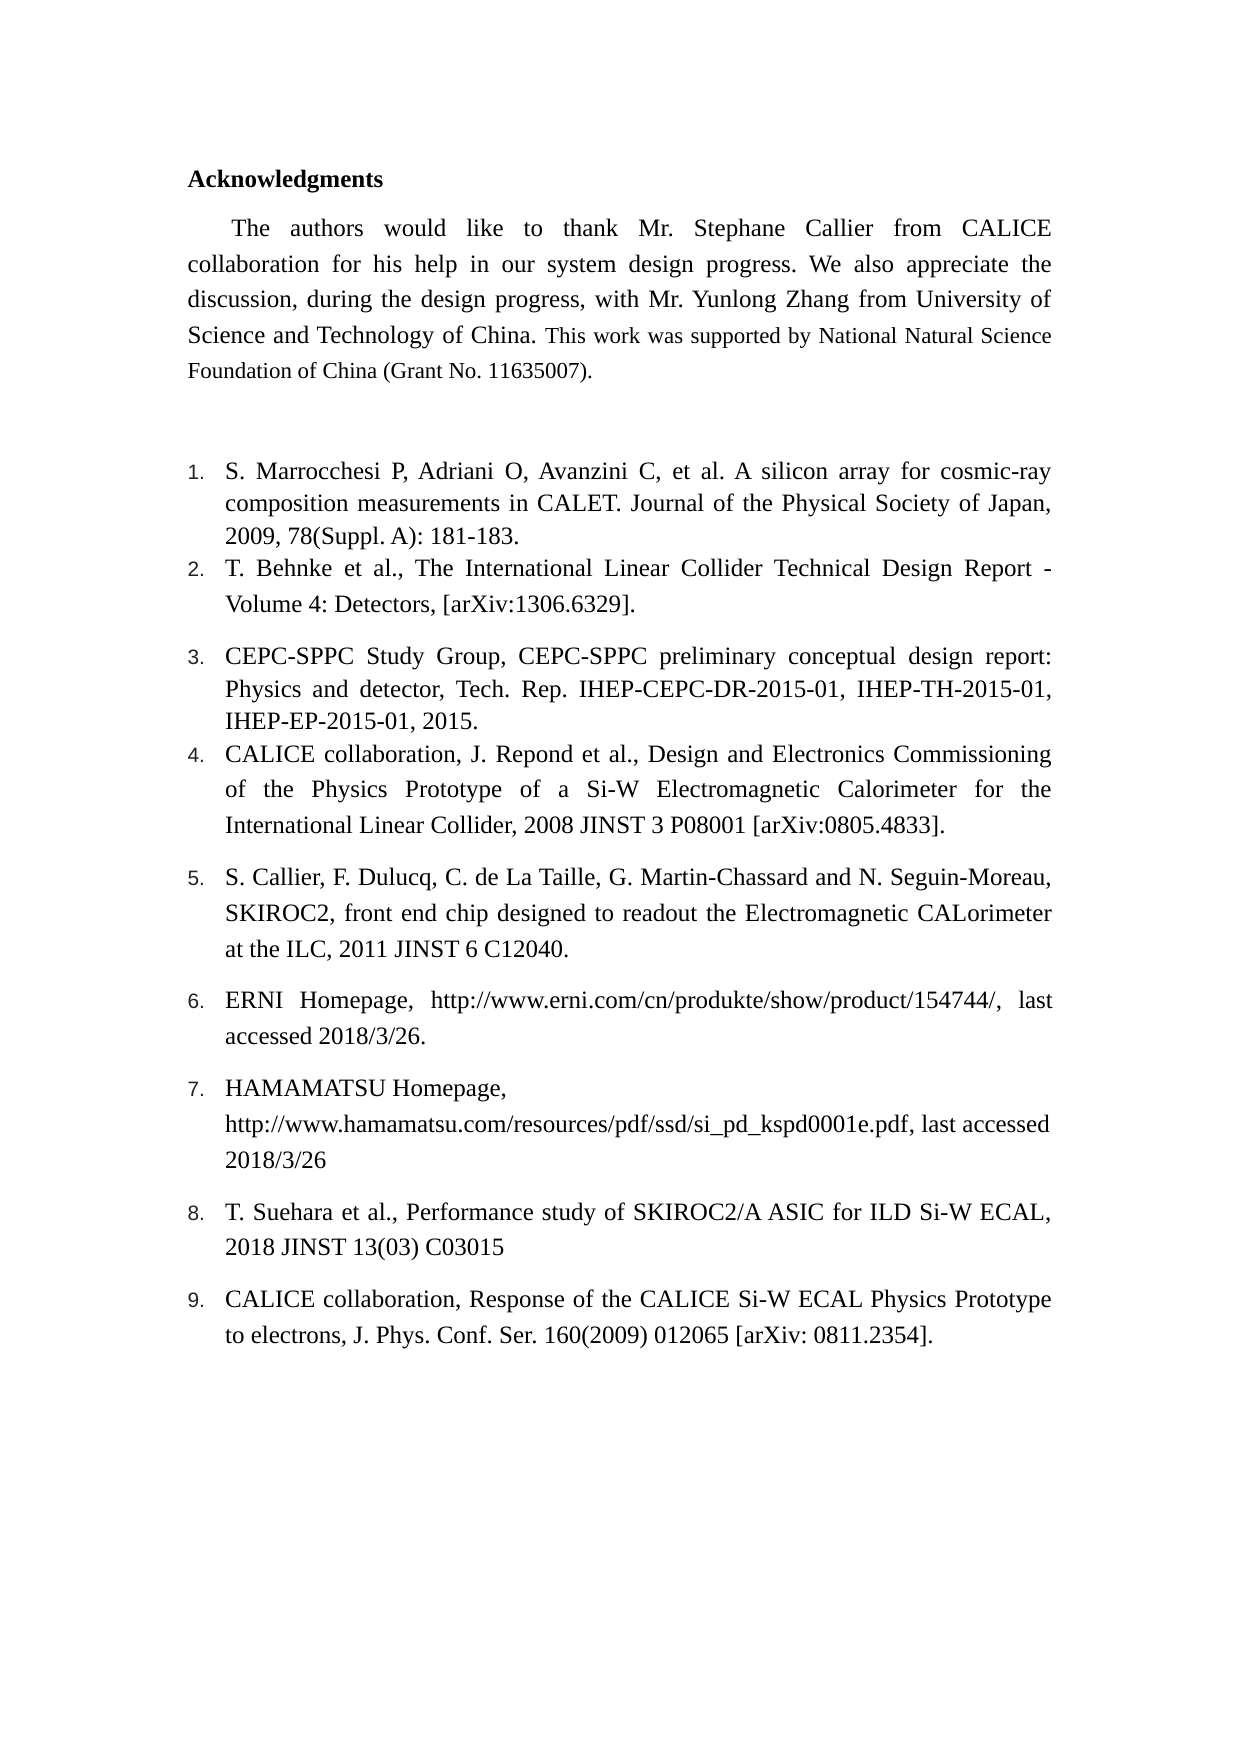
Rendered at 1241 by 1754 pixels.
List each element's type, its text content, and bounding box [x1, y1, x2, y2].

list S. Marrocchesi P, Adriani O, Avanzini C, et al. A silicon array for cosmic-ray composition measurements in CALET. Journal of the Physical Society of Japan, 2009, 78(Suppl. A): 181-183. [187, 454, 1053, 552]
list CALICE collaboration, Response of the CALICE Si-W ECAL Physics Prototype to electrons, J. Phys. Conf. Ser. 160(2009) 012065 [arXiv: 0811.2354]. [187, 1283, 1053, 1351]
list T. Behnke et al., The International Linear Collider Technical Design Report - Volume 4: Detectors, [arXiv:1306.6329]. [187, 552, 1053, 620]
list HAMAMATSU Homepage, http://www.hamamatsu.com/resources/pdf/ssd/si_pd_kspd0001e.pdf, last accessed 2018/3/26 [187, 1071, 1053, 1175]
text Acknowledgments [187, 162, 1053, 194]
list CEPC-SPPC Study Group, CEPC-SPPC preliminary conceptual design report: Physics and detector, Tech. Rep. IHEP-CEPC-DR-2015-01, IHEP-TH-2015-01, IHEP-EP-2015-01, 2015. [187, 639, 1053, 737]
list S. Callier, F. Dulucq, C. de La Taille, G. Martin-Chassard and N. Seguin-Moreau, SKIROC2, front end chip designed to readout the Electromagnetic CALorimeter at the ILC, 2011 JINST 6 C12040. [187, 860, 1053, 964]
text The authors would like to thank Mr. Stephane Callier from CALICE collaboration for his help in our system design progress. We also appreciate the discussion, during the design progress, with Mr. Yunlong Zhang from University of Science and Technology of China. This work was supported by National Natural Science Foundation of China (Grant No. 11635007). [187, 211, 1053, 387]
list CALICE collaboration, J. Repond et al., Design and Electronics Commissioning of the Physics Prototype of a Si-W Electromagnetic Calorimeter for the International Linear Collider, 2008 JINST 3 P08001 [arXiv:0805.4833]. [187, 737, 1053, 841]
list ERNI Homepage, http://www.erni.com/cn/produkte/show/product/154744/, last accessed 2018/3/26. [187, 984, 1053, 1052]
list T. Suehara et al., Performance study of SKIROC2/A ASIC for ILD Si-W ECAL, 2018 JINST 13(03) C03015 [187, 1195, 1053, 1263]
